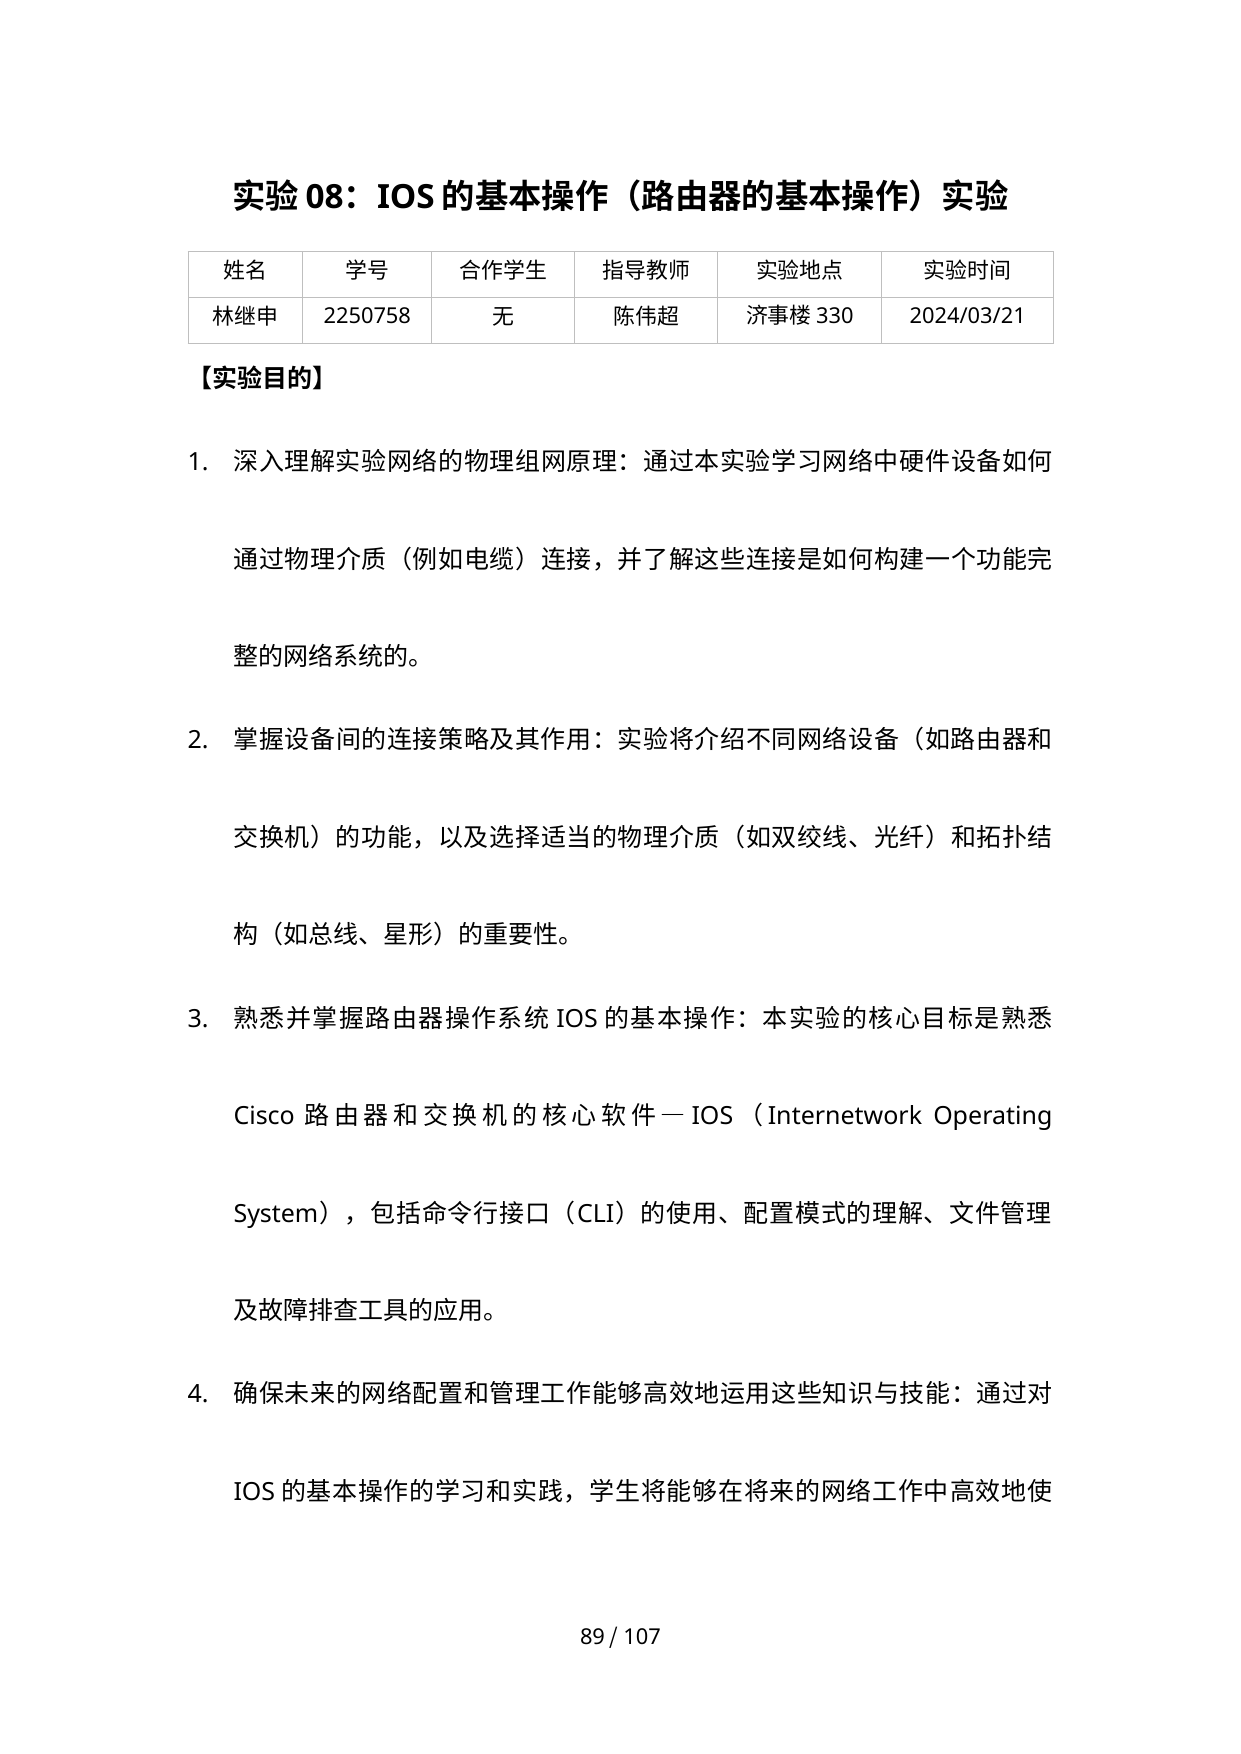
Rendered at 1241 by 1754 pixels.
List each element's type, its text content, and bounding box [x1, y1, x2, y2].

table_cell 济事楼330 [718, 298, 881, 343]
text 【实验目的】 [187, 344, 1053, 409]
table_header 合作学生 [432, 252, 574, 297]
list 深入理解实验网络的物理组网原理：通过本实验学习网络中硬件设备如何通过物理介质（例如电缆）连接，并了解这些连接是如何构建一个功能完整的网络系统的。 [187, 427, 1053, 687]
table_cell 无 [432, 298, 574, 343]
table_cell 2250758 [303, 298, 431, 343]
list 熟悉并掌握路由器操作系统IOS的基本操作：本实验的核心目标是熟悉Cisco路由器和交换机的核心软件—IOS（Internetwork Operating System），包括命令行接口（CLI）的使用、配置模式的理解、文件管理及故障排查工具的应用。 [187, 984, 1053, 1341]
table_header 实验时间 [882, 252, 1053, 297]
table_header 指导教师 [575, 252, 717, 297]
table_cell 2024/03/21 [882, 298, 1053, 343]
table_header 姓名 [189, 252, 302, 297]
table_cell 陈伟超 [575, 298, 717, 343]
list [187, 1359, 1053, 1522]
list 掌握设备间的连接策略及其作用：实验将介绍不同网络设备（如路由器和交换机）的功能，以及选择适当的物理介质（如双绞线、光纤）和拓扑结构（如总线、星形）的重要性。 [187, 706, 1053, 966]
table_cell 林继申 [189, 298, 302, 343]
table_header 学号 [303, 252, 431, 297]
table_header 实验地点 [718, 252, 881, 297]
subtitle 实验08：IOS的基本操作（路由器的基本操作）实验 [187, 162, 1053, 227]
